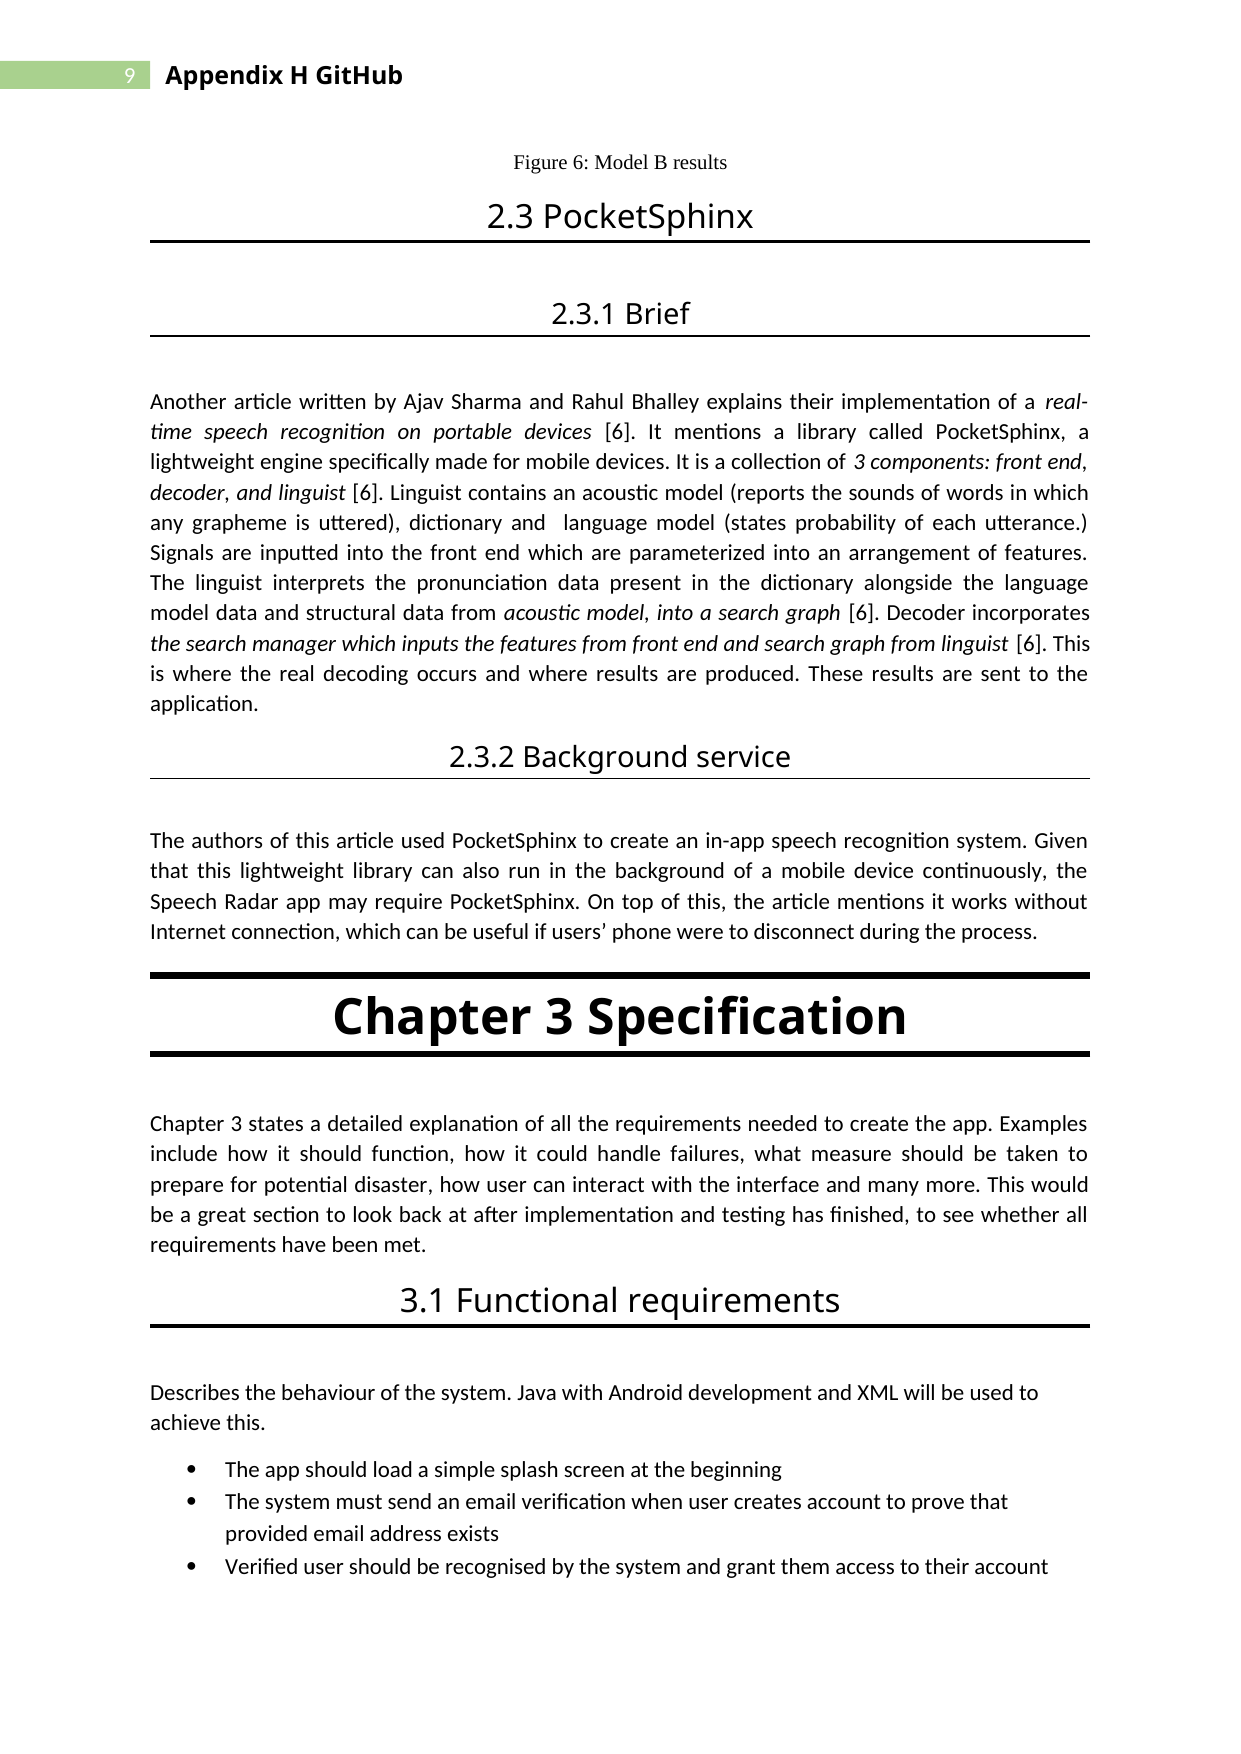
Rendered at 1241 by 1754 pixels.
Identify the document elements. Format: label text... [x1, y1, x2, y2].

list The system must send an email verification when user creates account to prove that provided email address exists [187, 1487, 1090, 1548]
text The authors of this article used PocketSphinx to create an in-app speech recognition system. Given that this lightweight library can also run in the background of a mobile device continuously, the Speech Radar app may require PocketSphinx. On top of this, the article mentions it works without Internet connection, which can be useful if users’ phone were to disconnect during the process. [150, 826, 1090, 945]
subtitle PocketSphinx [150, 193, 1090, 240]
text Model B results [150, 150, 1090, 174]
list The app should load a simple splash screen at the beginning [187, 1455, 1090, 1483]
text Another article written by Ajav Sharma and Rahul Bhalley explains their implementation of a real-time speech recognition on portable devices [6]. It mentions a library called PocketSphinx, a lightweight engine specifically made for mobile devices. It is a collection of 3 components: front end, decoder, and linguist [6]. Linguist contains an acoustic model (reports the sounds of words in which any grapheme is uttered), dictionary and language model (states probability of each utterance.) Signals are inputted into the front end which are parameterized into an arrangement of features. The linguist interprets the pronunciation data present in the dictionary alongside the language model data and structural data from acoustic model, into a search graph [6]. Decoder incorporates the search manager which inputs the features from front end and search graph from linguist [6]. This is where the real decoding occurs and where results are produced. These results are sent to the application. [150, 387, 1090, 717]
text Describes the behaviour of the system. Java with Android development and XML will be used to achieve this. [150, 1378, 1090, 1436]
subtitle Functional requirements [150, 1277, 1090, 1324]
text Chapter 3 states a detailed explanation of all the requirements needed to create the app. Examples include how it should function, how it could handle failures, what measure should be taken to prepare for potential disaster, how user can interact with the interface and many more. This would be a great section to look back at after implementation and testing has finished, to see whether all requirements have been met. [150, 1109, 1090, 1258]
subtitle Specification [150, 979, 1090, 1051]
list Verified user should be recognised by the system and grant them access to their account [187, 1552, 1090, 1580]
subtitle Brief [150, 294, 1090, 335]
subtitle Background service [150, 736, 1090, 778]
